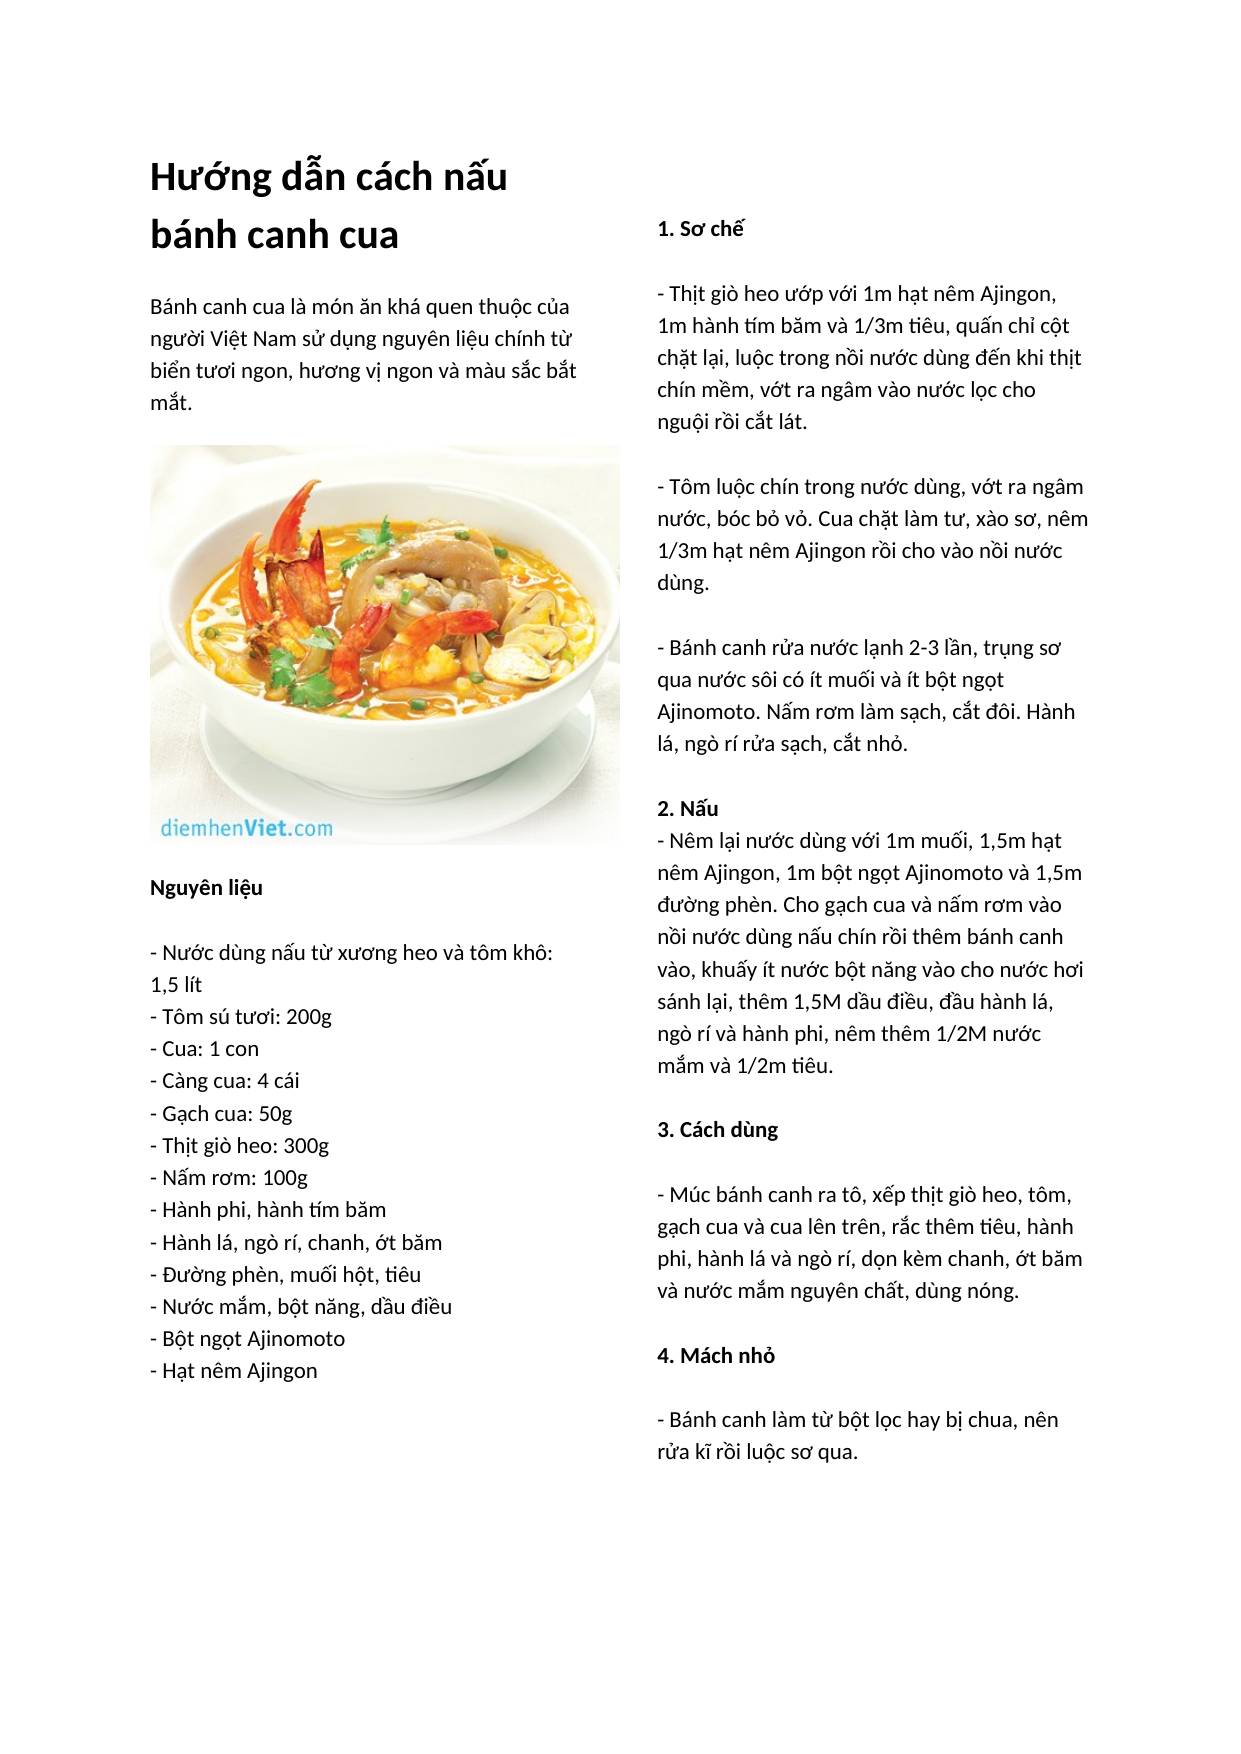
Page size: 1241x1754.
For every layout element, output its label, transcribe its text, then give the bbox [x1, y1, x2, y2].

picture [150, 445, 620, 845]
text Hướng dẫn cách nấu bánh canh cua [150, 150, 583, 259]
text 1. Sơ chế - Thịt giò heo ướp với 1m hạt nêm Ajingon, 1m hành tím băm và 1/3m tiêu, quấn chỉ cột chặt lại, luộc trong nồi nước dùng đến khi thịt chín mềm, vớt ra ngâm vào nước lọc cho nguội rồi cắt lát. - Tôm luộc chín trong nước dùng, vớt ra ngâm nước, bóc bỏ vỏ. Cua chặt làm tư, xào sơ, nêm 1/3m hạt nêm Ajingon rồi cho vào nồi nước dùng. - Bánh canh rửa nước lạnh 2-3 lần, trụng sơ qua nước sôi có ít muối và ít bột ngọt Ajinomoto. Nấm rơm làm sạch, cắt đôi. Hành lá, ngò rí rửa sạch, cắt nhỏ. 2. Nấu - Nêm lại nước dùng với 1m muối, 1,5m hạt nêm Ajingon, 1m bột ngọt Ajinomoto và 1,5m đường phèn. Cho gạch cua và nấm rơm vào nồi nước dùng nấu chín rồi thêm bánh canh vào, khuấy ít nước bột năng vào cho nước hơi sánh lại, thêm 1,5M dầu điều, đầu hành lá, ngò rí và hành phi, nêm thêm 1/2M nước mắm và 1/2m tiêu. 3. Cách dùng - Múc bánh canh ra tô, xếp thịt giò heo, tôm, gạch cua và cua lên trên, rắc thêm tiêu, hành phi, hành lá và ngò rí, dọn kèm chanh, ớt băm và nước mắm nguyên chất, dùng nóng. 4. Mách nhỏ - Bánh canh làm từ bột lọc hay bị chua, nên rửa kĩ rồi luộc sơ qua. [657, 214, 1090, 1466]
text Bánh canh cua là món ăn khá quen thuộc của người Việt Nam sử dụng nguyên liệu chính từ biển tươi ngon, hương vị ngon và màu sắc bắt mắt. [150, 292, 583, 416]
text Nguyên liệu - Nước dùng nấu từ xương heo và tôm khô: 1,5 lít - Tôm sú tươi: 200g - Cua: 1 con - Càng cua: 4 cái - Gạch cua: 50g - Thịt giò heo: 300g - Nấm rơm: 100g - Hành phi, hành tím băm - Hành lá, ngò rí, chanh, ớt băm - Đường phèn, muối hột, tiêu - Nước mắm, bột năng, dầu điều - Bột ngọt Ajinomoto - Hạt nêm Ajingon [150, 873, 583, 1449]
